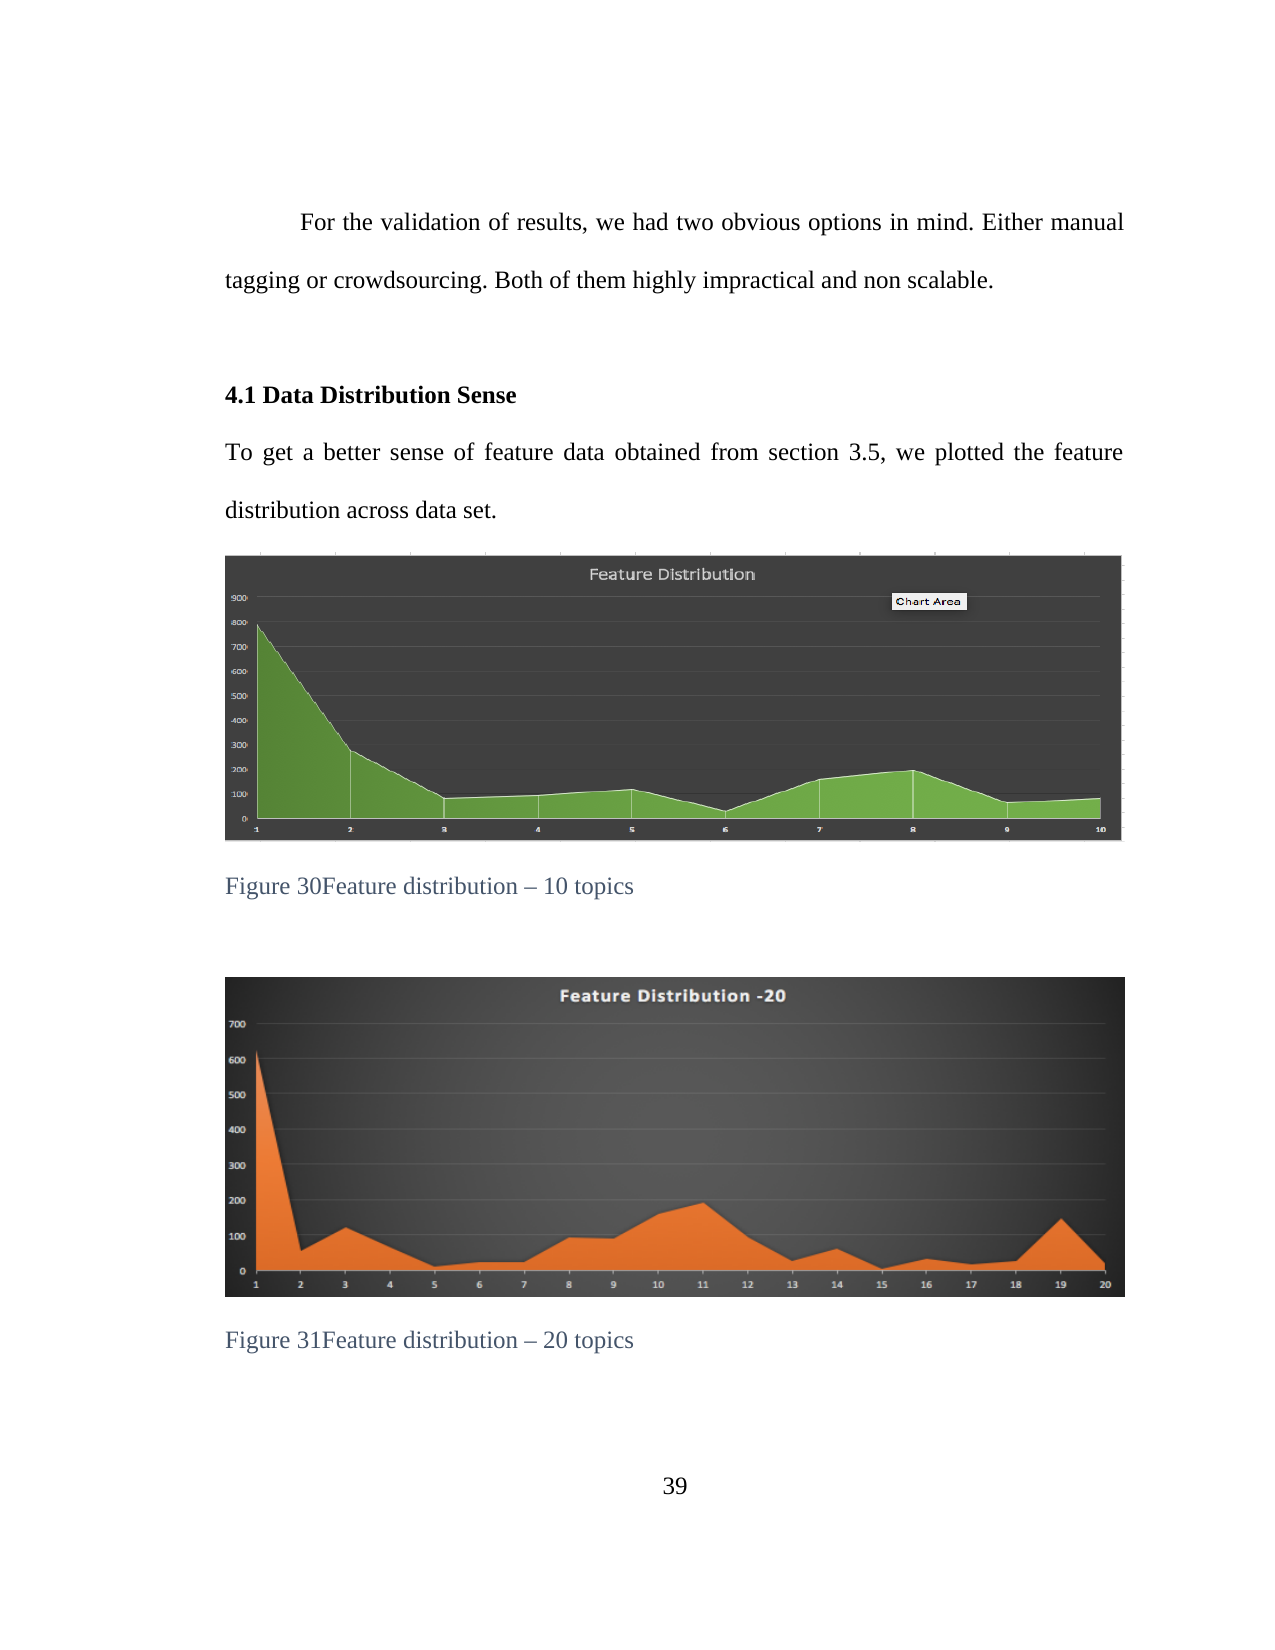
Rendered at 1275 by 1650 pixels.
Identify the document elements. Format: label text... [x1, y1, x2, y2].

text For the validation of results, we had two obvious options in mind. Either manual tagging or crowdsourcing. Both of them highly impractical and non scalable. [225, 207, 1125, 294]
text Figure 31Feature distribution – 20 topics [225, 1325, 1125, 1354]
text Figure 30Feature distribution – 10 topics [225, 871, 1125, 899]
picture [225, 552, 1125, 842]
picture [225, 977, 1125, 1297]
text To get a better sense of feature data obtained from section 3.5, we plotted the feature distribution across data set. [225, 437, 1125, 524]
text 4.1 Data Distribution Sense [225, 380, 1125, 409]
